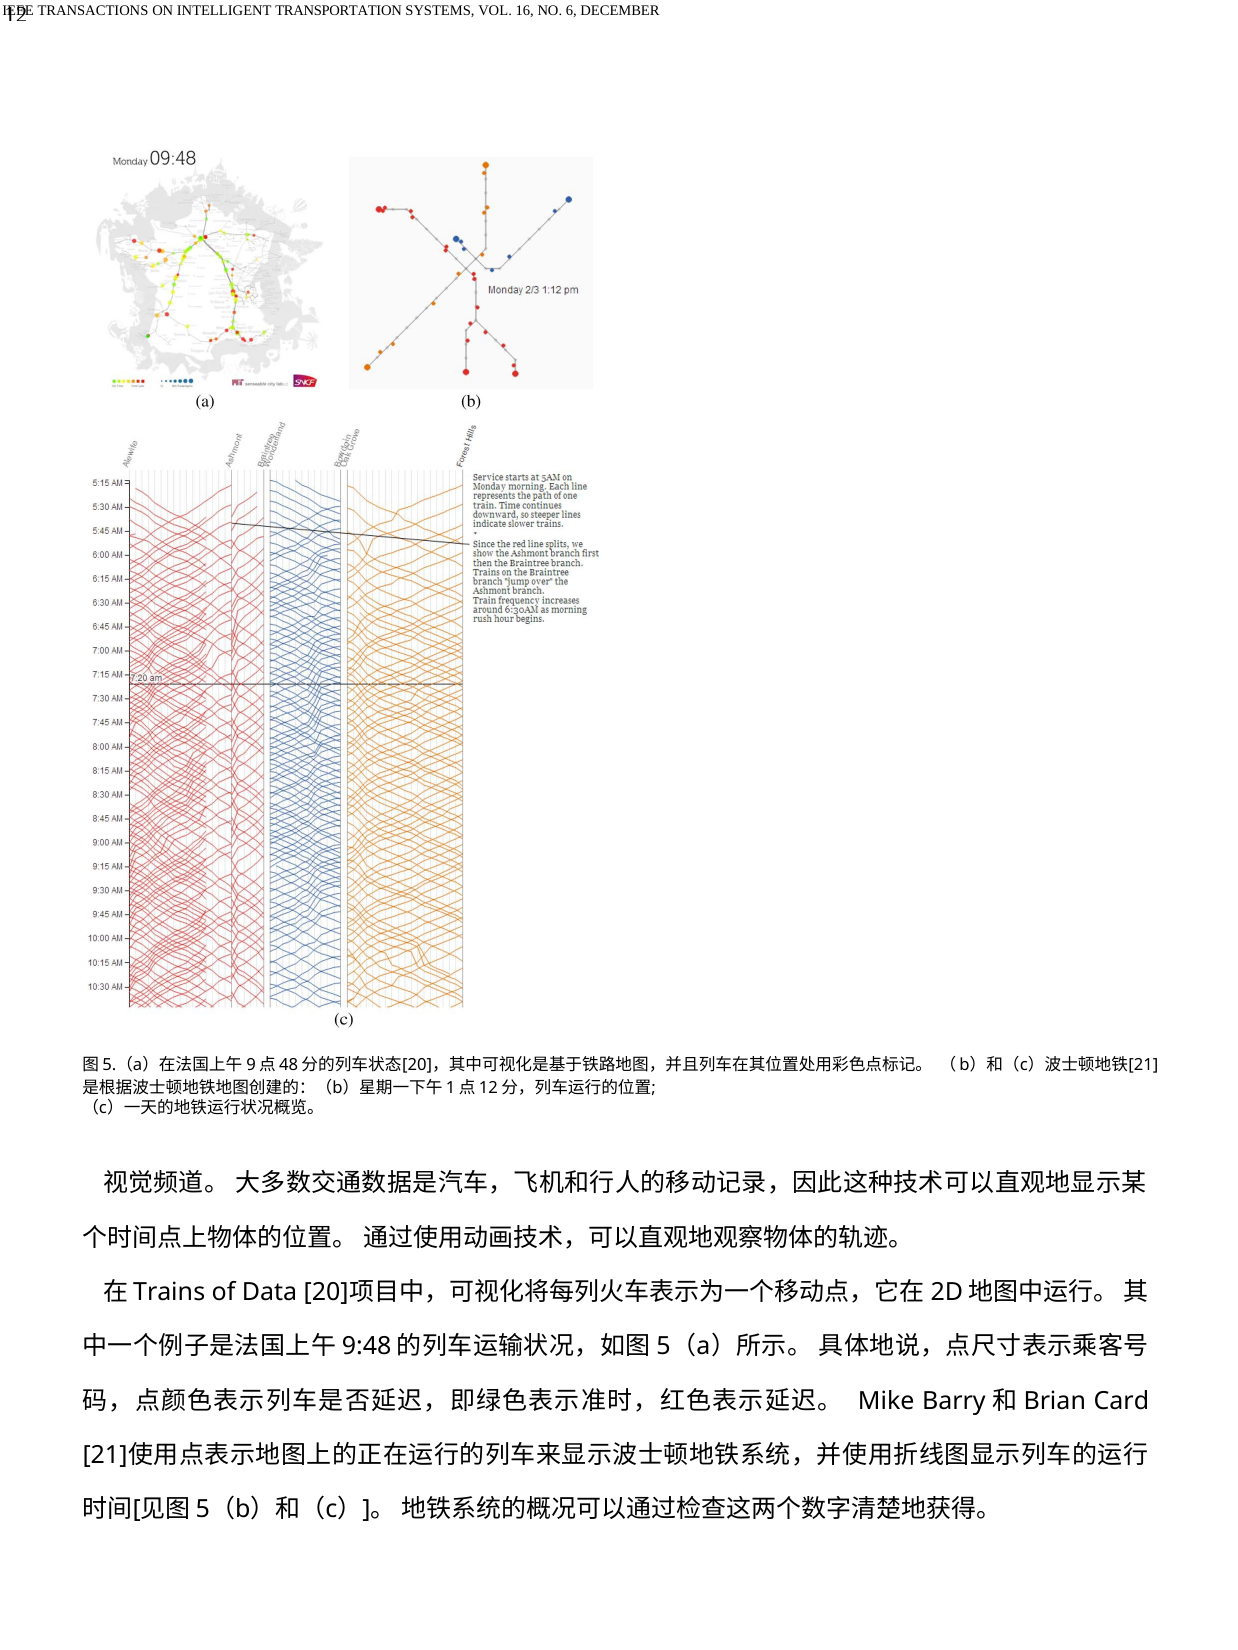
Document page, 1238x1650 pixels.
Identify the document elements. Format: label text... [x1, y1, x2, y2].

text 在Trains of Data [20]项目中，可视化将每列火车表示为一个移动点，它在2D地图中运行。 其中一个例子是法国上午9:48的列车运输状况，如图5（a）所示。 具体地说，点尺寸表示乘客号码，点颜色表示列车是否延迟，即绿色表示准时，红色表示延迟。 Mike Barry和Brian Card [21]使用点表示地图上的正在运行的列车来显示波士顿地铁系统，并使用折线图显示列车的运行时间[见图5（b）和（c）]。 地铁系统的概况可以通过检查这两个数字清楚地获得。 [82, 1271, 1149, 1525]
text （c）一天的地铁运行状况概览。 [82, 1098, 1173, 1117]
picture [87, 149, 600, 1028]
text 视觉频道。 大多数交通数据是汽车，飞机和行人的移动记录，因此这种技术可以直观地显示某个时间点上物体的位置。 通过使用动画技术，可以直观地观察物体的轨迹。 [82, 1163, 1149, 1253]
text 图5.（a）在法国上午9点48分的列车状态[20]，其中可视化是基于铁路地图，并且列车在其位置处用彩色点标记。 （b）和（c）波士顿地铁[21]是根据波士顿地铁地图创建的：（b）星期一下午1点12分，列车运行的位置; [82, 1052, 1159, 1098]
